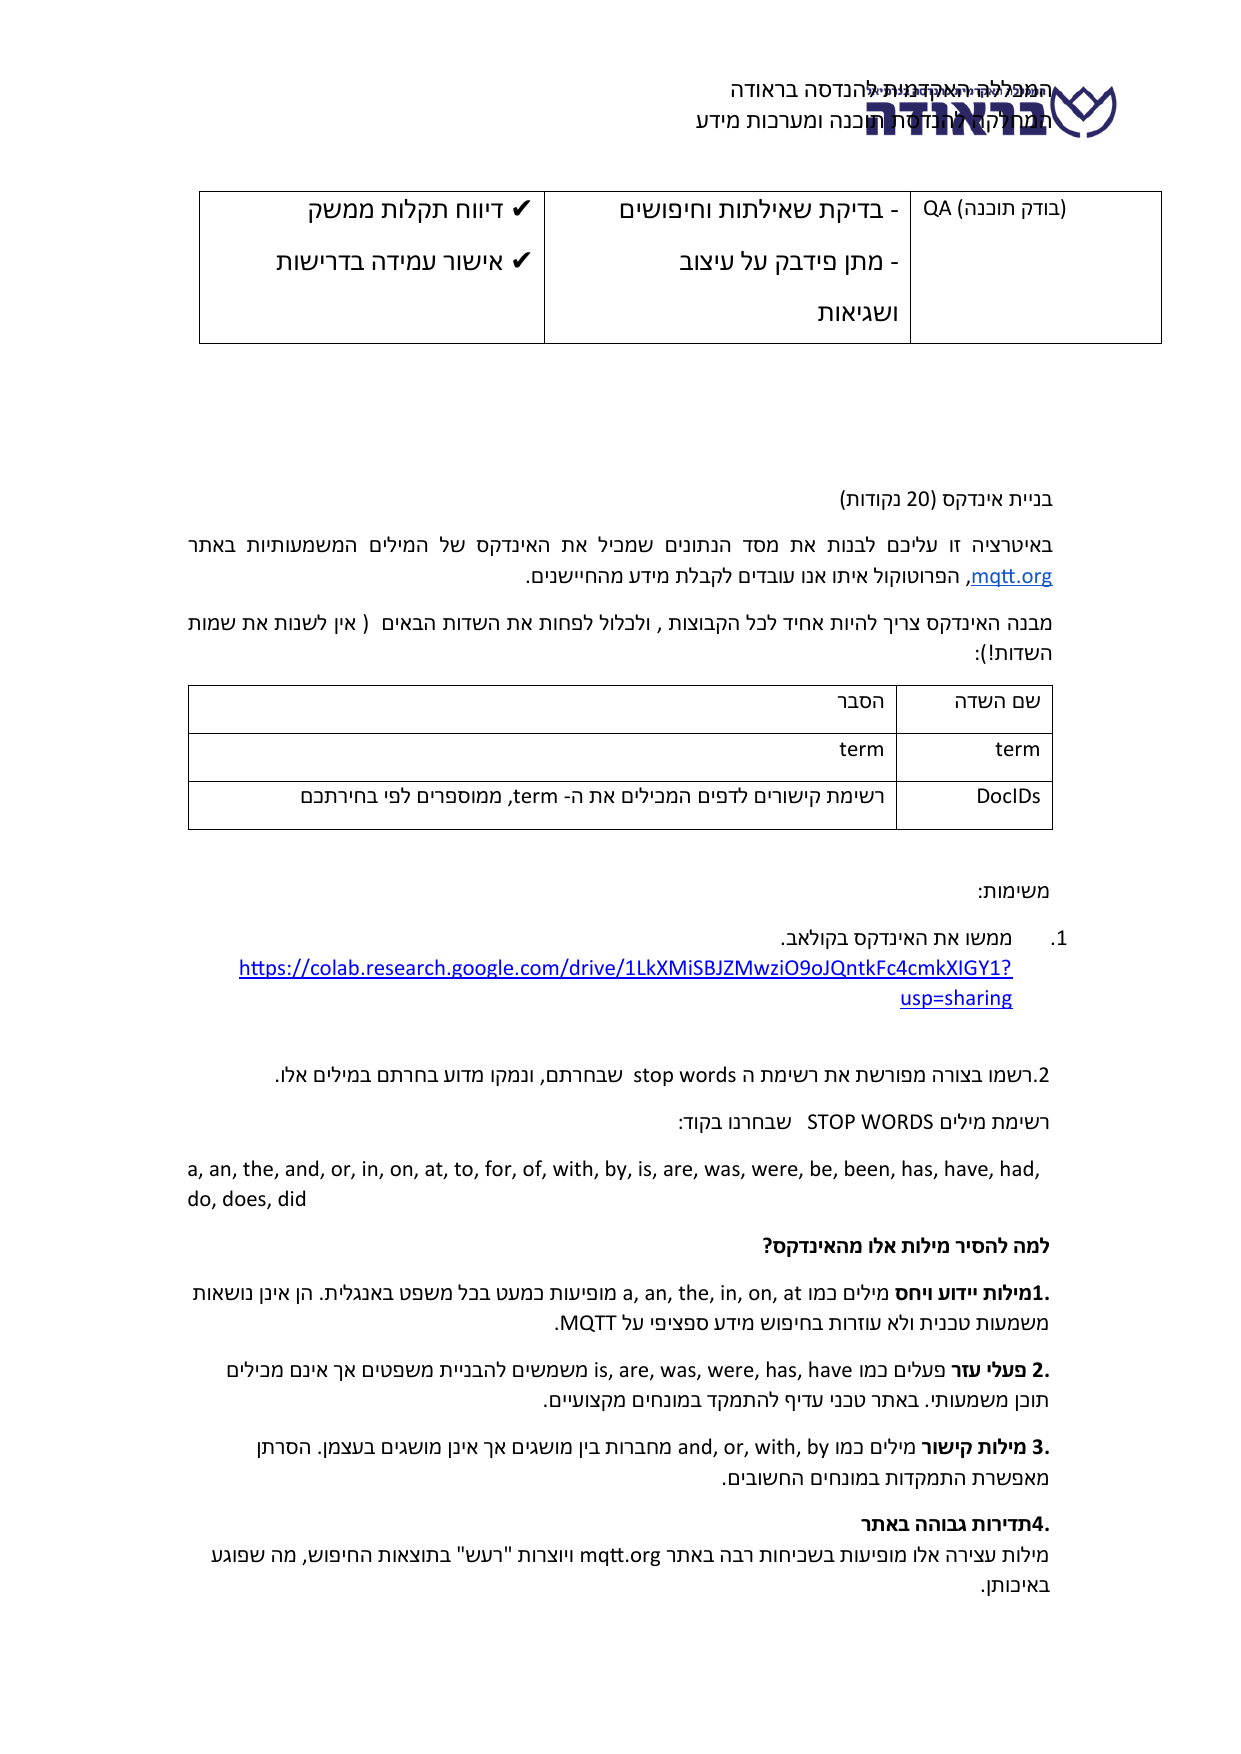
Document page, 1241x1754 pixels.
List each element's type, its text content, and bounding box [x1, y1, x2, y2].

text באיטרציה זו עליכם לבנות את מסד הנתונים שמכיל את האינדקס של המילים המשמעותיות באתר mqtt.org, הפרוטוקול איתו אנו עובדים לקבלת מידע מהחיישנים. [187, 531, 1053, 589]
table_cell רוני- [911, 192, 1161, 342]
list https://colab.research.google.com/drive/1LkXMiSBJZMwziO9oJQntkFc4cmkXIGY1?usp=sharing [187, 954, 1012, 1012]
table_cell DocIDs [897, 782, 1052, 829]
table_cell רשימת קישורים לדפים המכילים את ה- term, ממוספרים לפי בחירתכם [189, 782, 896, 829]
table_header שם השדה [897, 686, 1052, 733]
text מבנה האינדקס צריך להיות אחיד לכל הקבוצות , ולכלול לפחות את השדות הבאים ( אין לשנות את שמות השדות!): [187, 608, 1053, 666]
list ממשו את האינדקס בקולאב. [187, 923, 1050, 951]
picture [858, 79, 1123, 143]
text רשימת מילים STOP WORDS שבחרנו בקוד: [187, 1108, 1050, 1136]
text a, an, the, and, or, in, on, at, to, for, of, with, by, is, are, was, were, be, been, has, have, had, do, does, did [187, 1155, 1050, 1213]
text .4תדירות גבוהה באתר מילות עצירה אלו מופיעות בשכיחות רבה באתר mqtt.org ויוצרות "רעש" בתוצאות החיפוש, מה שפוגע באיכותן. [187, 1510, 1050, 1598]
text .3 מילות קישור מילים כמו and, or, with, by מחברות בין מושגים אך אינן מושגים בעצמן. הסרתן מאפשרת התמקדות במונחים החשובים. [187, 1433, 1050, 1491]
text משימות: [187, 877, 1050, 904]
text למה להסיר מילות אלו מהאינדקס? [187, 1232, 1050, 1260]
text 2.רשמו בצורה מפורשת את רשימת ה stop words שבחרתם, ונמקו מדוע בחרתם במילים אלו. [187, 1031, 1050, 1089]
text .2 פעלי עזר פעלים כמו is, are, was, were, has, have משמשים להבניית משפטים אך אינם מכילים תוכן משמעותי. באתר טכני עדיף להתמקד במונחים מקצועיים. [187, 1356, 1050, 1414]
table_cell term [897, 734, 1052, 781]
table_cell - בדיקת תפקוד המערכת - בדיקת שאילתות וחיפושים - מתן פידבק על עיצוב ושגיאות [545, 192, 910, 342]
table_cell ✔ ביצוע בדיקות ידניות ✔ דיווח תקלות ממשק ✔ אישור עמידה בדרישות [200, 192, 544, 342]
table_cell term [189, 734, 896, 781]
text בניית אינדקס (20 נקודות) [187, 484, 1053, 512]
text .1מילות יידוע ויחס מילים כמו a, an, the, in, on, at מופיעות כמעט בכל משפט באנגלית. הן אינן נושאות משמעות טכנית ולא עוזרות בחיפוש מידע ספציפי על MQTT. [187, 1279, 1050, 1337]
table_header הסבר [189, 686, 896, 733]
